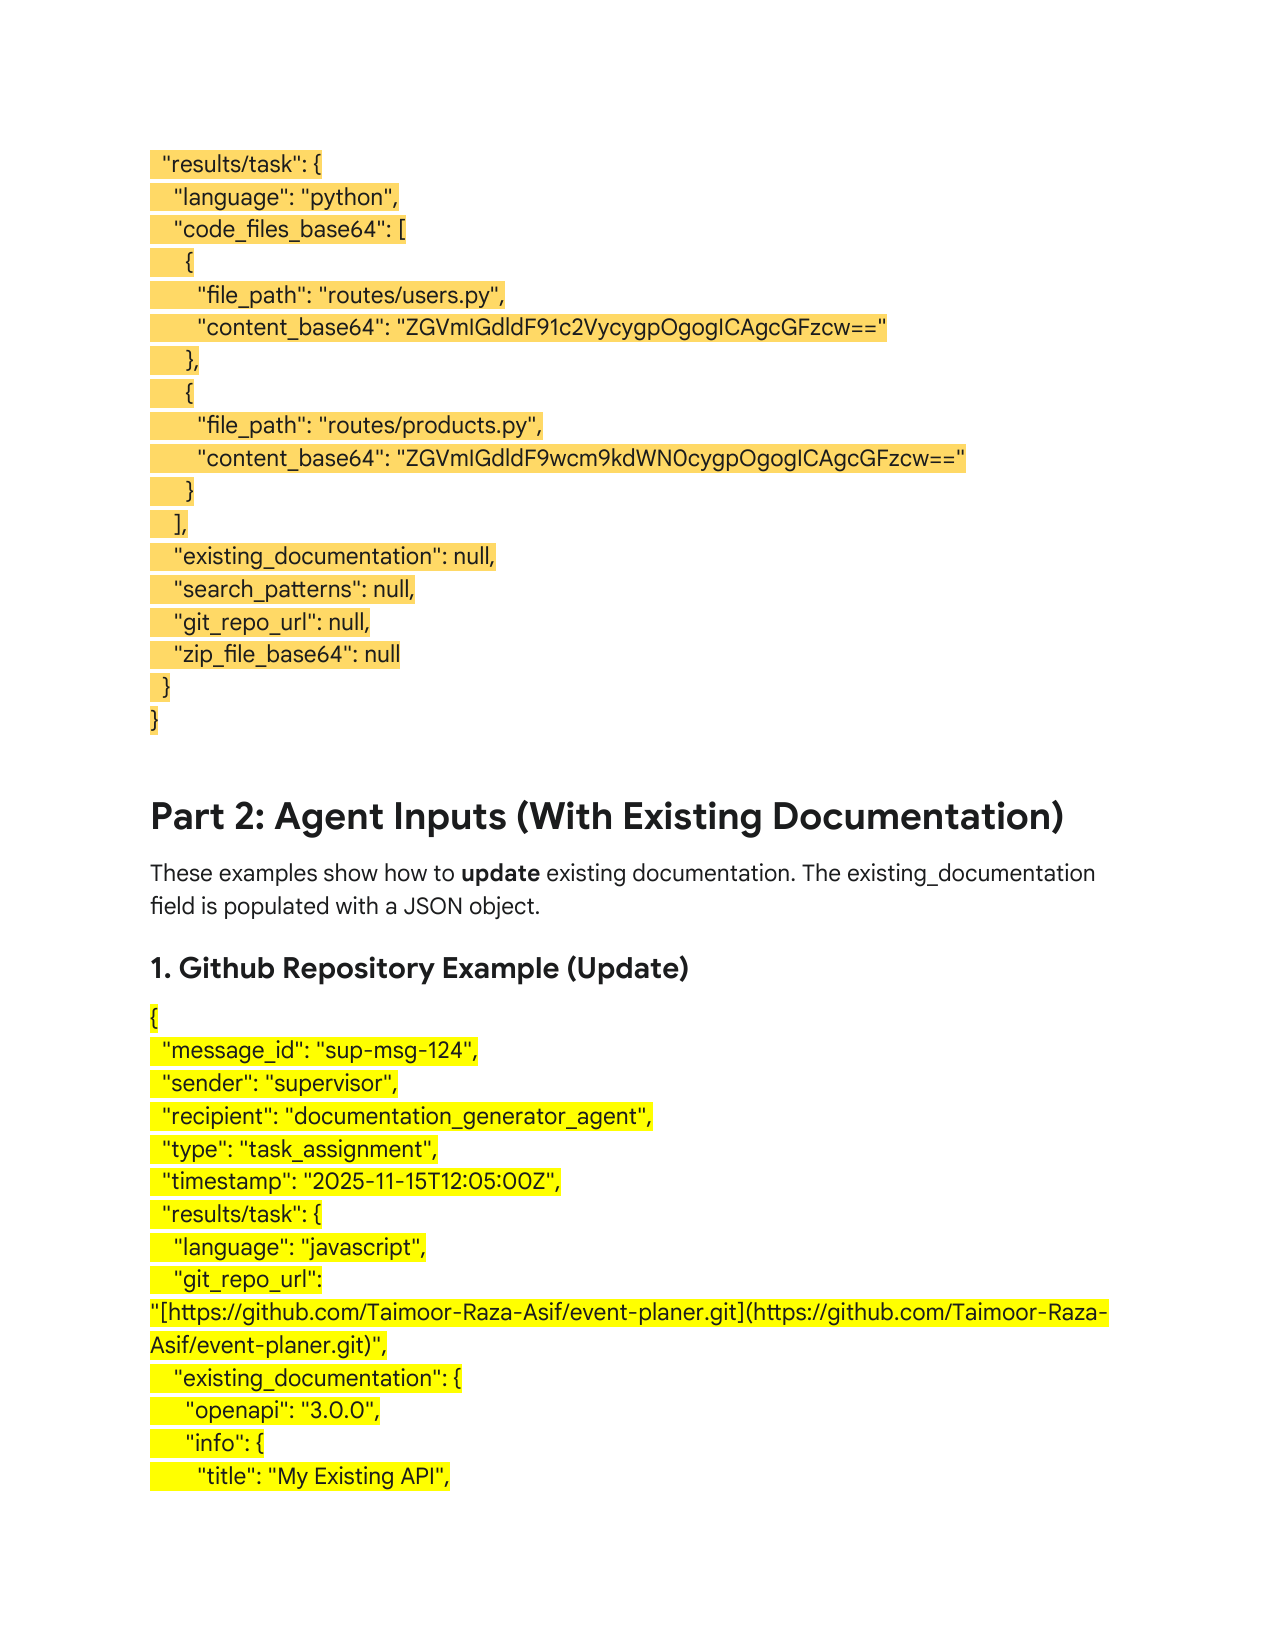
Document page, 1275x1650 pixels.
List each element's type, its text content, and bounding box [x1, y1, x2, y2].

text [150, 1004, 1125, 1491]
subtitle Part 2: Agent Inputs (With Existing Documentation) [150, 793, 1125, 840]
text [150, 150, 1125, 765]
text These examples show how to update existing documentation. The existing_documentation field is populated with a JSON object. [150, 859, 1125, 921]
subtitle 1. Github Repository Example (Update) [150, 950, 1125, 986]
